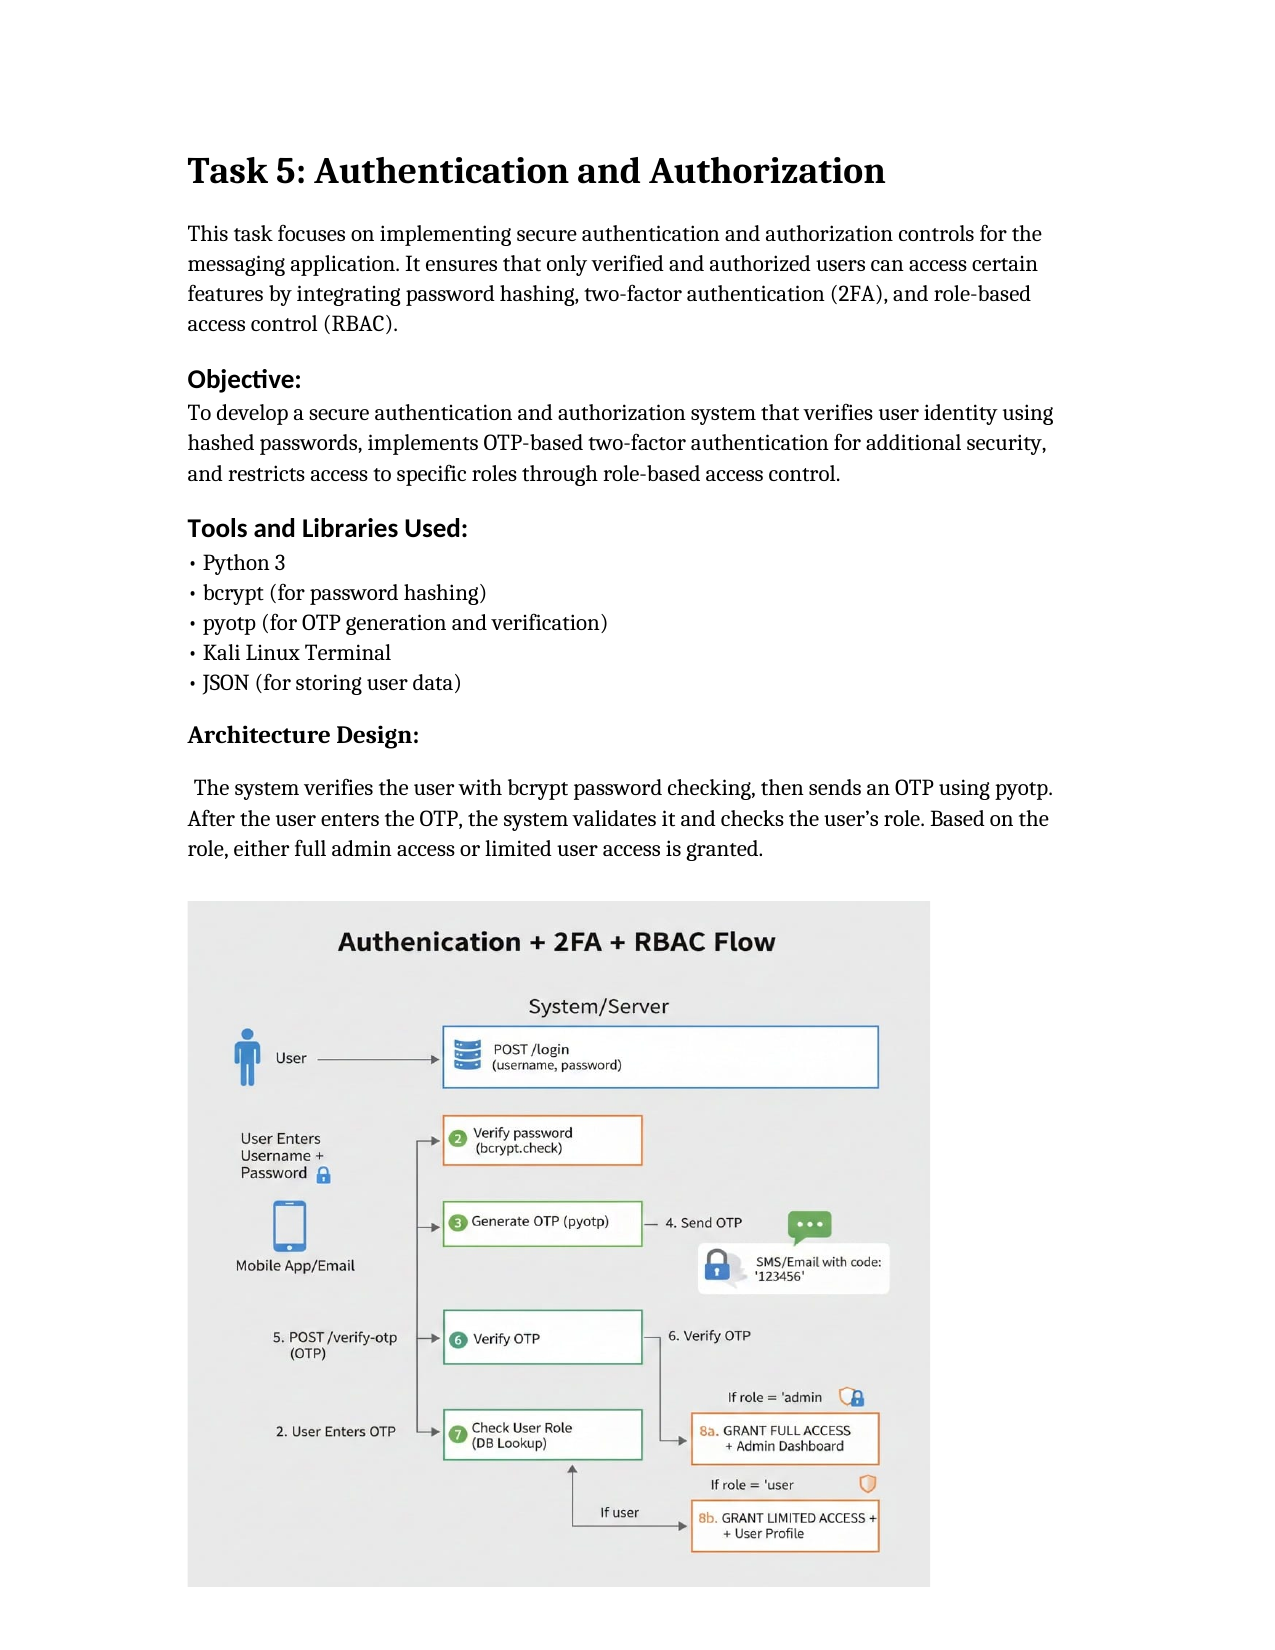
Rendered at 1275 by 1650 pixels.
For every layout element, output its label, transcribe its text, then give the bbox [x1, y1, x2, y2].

text The system verifies the user with bcrypt password checking, then sends an OTP using pyotp. After the user enters the OTP, the system validates it and checks the user’s role. Based on the role, either full admin access or limited user access is granted. [187, 775, 1087, 862]
subtitle Objective: [187, 362, 1087, 395]
text This task focuses on implementing secure authentication and authorization controls for the messaging application. It ensures that only verified and authorized users can access certain features by integrating password hashing, two-factor authentication (2FA), and role-based access control (RBAC). [187, 220, 1087, 337]
text Architecture Design: [187, 721, 1087, 750]
text To develop a secure authentication and authorization system that verifies user identity using hashed passwords, implements OTP-based two-factor authentication for additional security, and restricts access to specific roles through role-based access control. [187, 400, 1087, 487]
text Task 5: Authentication and Authorization [187, 150, 1087, 193]
text • Python 3 • bcrypt (for password hashing) • pyotp (for OTP generation and verification) • Kali Linux Terminal • JSON (for storing user data) [187, 549, 1087, 697]
subtitle Tools and Libraries Used: [187, 511, 1087, 544]
picture [187, 901, 930, 1587]
